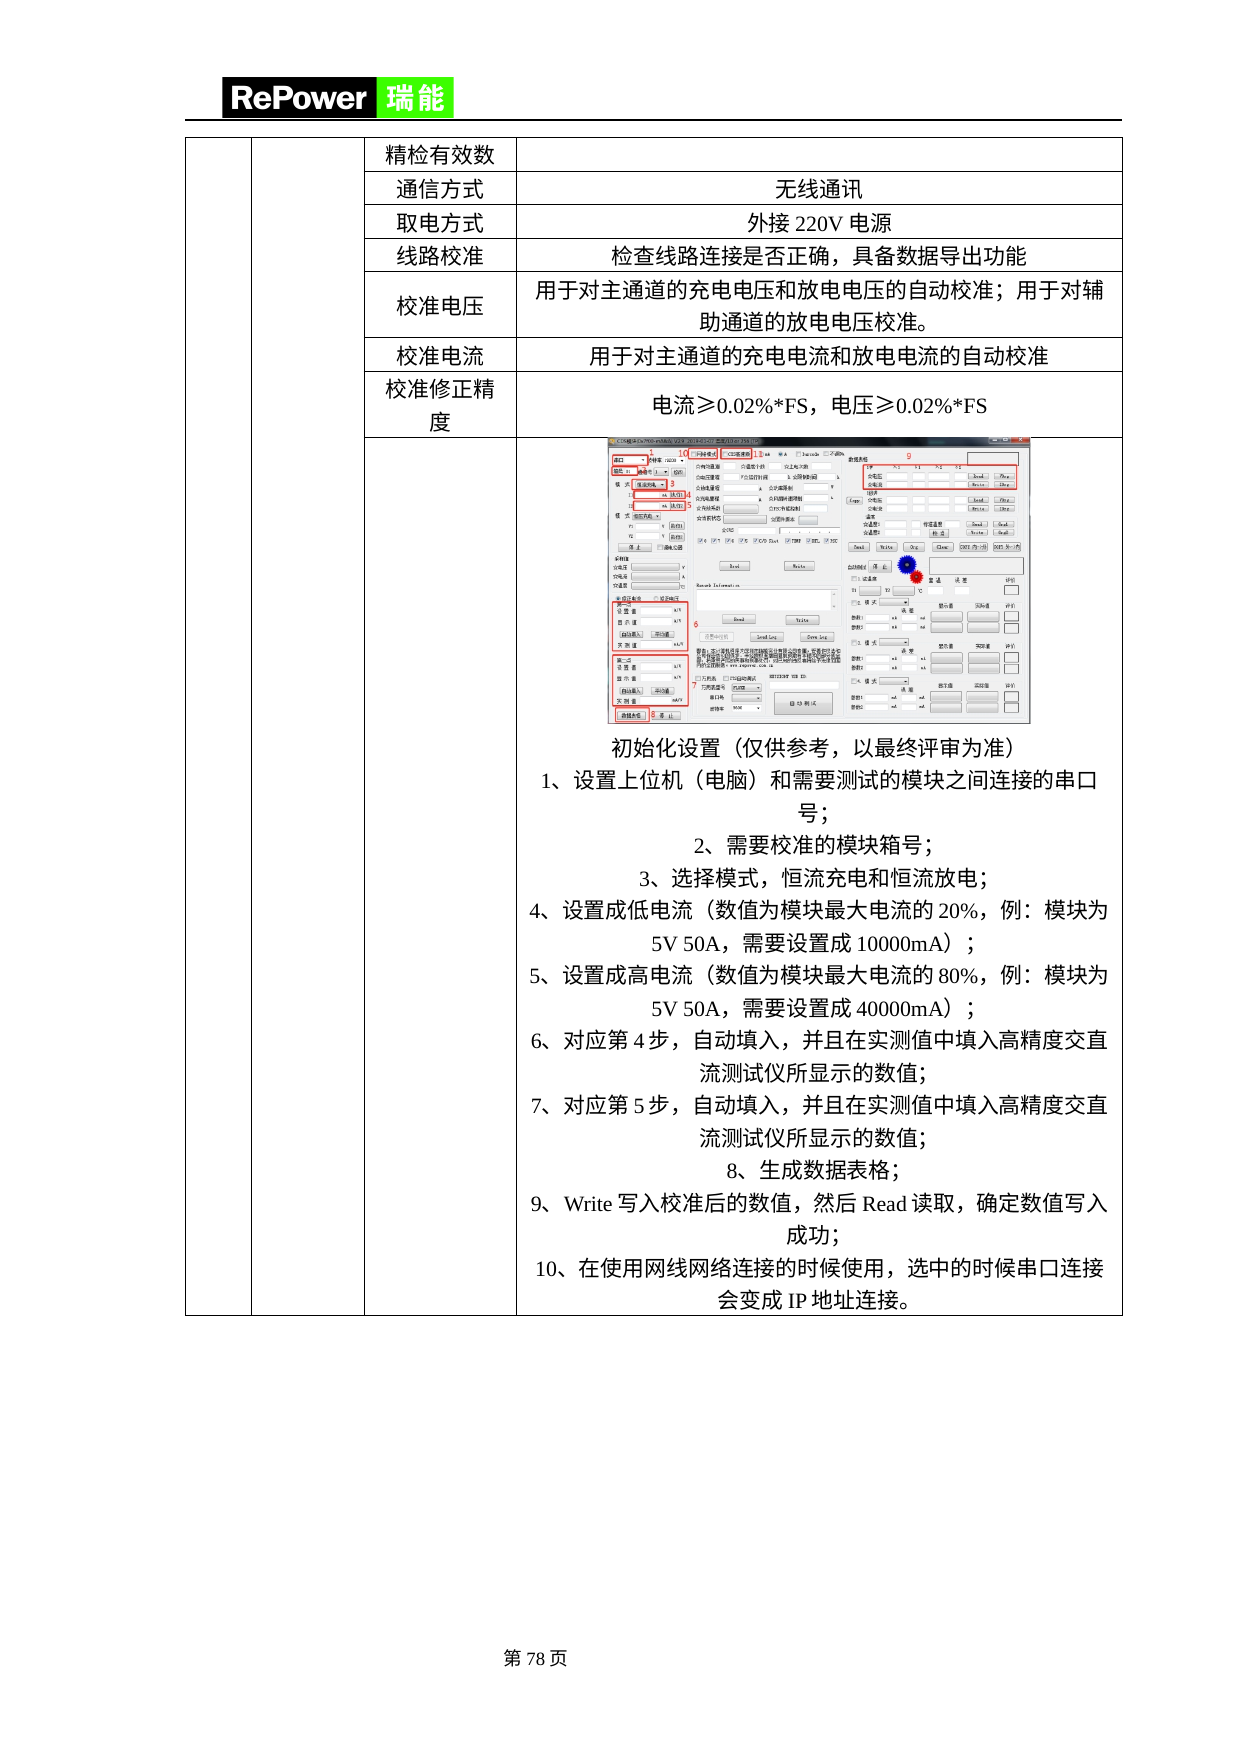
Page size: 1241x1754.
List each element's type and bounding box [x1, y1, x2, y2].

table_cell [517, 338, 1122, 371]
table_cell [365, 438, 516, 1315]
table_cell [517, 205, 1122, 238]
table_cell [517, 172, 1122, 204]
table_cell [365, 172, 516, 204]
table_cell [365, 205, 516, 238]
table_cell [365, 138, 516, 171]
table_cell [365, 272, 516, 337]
picture [222, 77, 454, 118]
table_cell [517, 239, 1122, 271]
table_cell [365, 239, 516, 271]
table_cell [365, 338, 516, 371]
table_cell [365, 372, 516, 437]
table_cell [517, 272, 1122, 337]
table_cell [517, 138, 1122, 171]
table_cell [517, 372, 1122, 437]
picture [607, 437, 1031, 724]
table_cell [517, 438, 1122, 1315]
